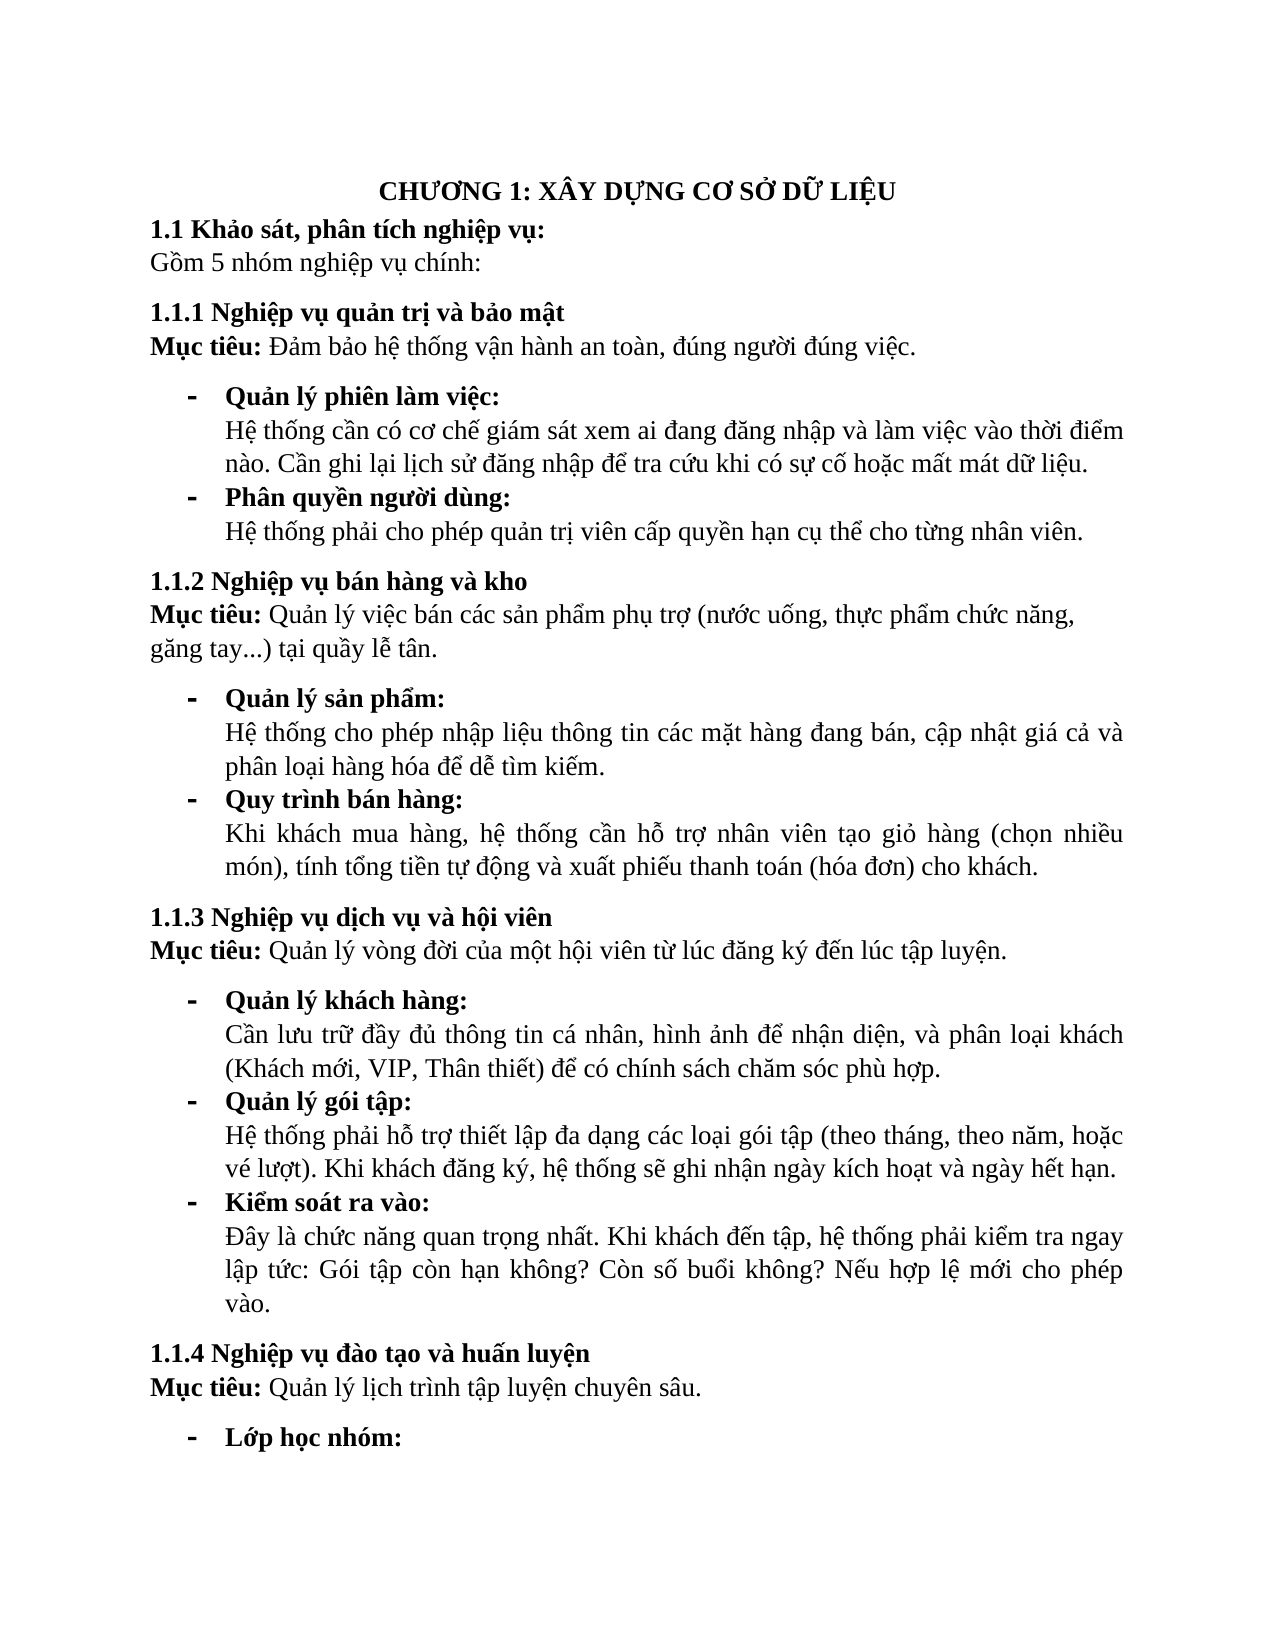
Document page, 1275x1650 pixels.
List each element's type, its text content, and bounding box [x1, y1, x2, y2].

list Hệ thống cho phép nhập liệu thông tin các mặt hàng đang bán, cập nhật giá cả và phân loại hàng hóa để dễ tìm kiếm. [225, 716, 1125, 781]
subtitle CHƯƠNG 1: XÂY DỰNG CƠ SỞ DỮ LIỆU [150, 175, 1125, 206]
list Quản lý gói tập: [187, 1085, 1125, 1116]
text Gồm 5 nhóm nghiệp vụ chính: [150, 246, 1125, 277]
list Quản lý sản phẩm: [187, 682, 1125, 713]
text Mục tiêu: Quản lý vòng đời của một hội viên từ lúc đăng ký đến lúc tập luyện. [150, 934, 1125, 965]
subtitle 1.1.1 Nghiệp vụ quản trị và bảo mật [150, 296, 1125, 328]
subtitle 1.1.4 Nghiệp vụ đào tạo và huấn luyện [150, 1337, 1125, 1368]
list Quy trình bán hàng: [187, 783, 1125, 814]
list Khi khách mua hàng, hệ thống cần hỗ trợ nhân viên tạo giỏ hàng (chọn nhiều món), tính tổng tiền tự động và xuất phiếu thanh toán (hóa đơn) cho khách. [225, 817, 1125, 882]
list Quản lý phiên làm việc: [187, 380, 1125, 411]
list Hệ thống phải cho phép quản trị viên cấp quyền hạn cụ thể cho từng nhân viên. [225, 515, 1125, 546]
list Hệ thống phải hỗ trợ thiết lập đa dạng các loại gói tập (theo tháng, theo năm, hoặc vé lượt). Khi khách đăng ký, hệ thống sẽ ghi nhận ngày kích hoạt và ngày hết hạn. [225, 1119, 1125, 1184]
list Phân quyền người dùng: [187, 481, 1125, 512]
list Lớp học nhóm: [187, 1421, 1125, 1452]
text Mục tiêu: Quản lý lịch trình tập luyện chuyên sâu. [150, 1371, 1125, 1402]
text Mục tiêu: Đảm bảo hệ thống vận hành an toàn, đúng người đúng việc. [150, 330, 1125, 361]
list Kiểm soát ra vào: [187, 1186, 1125, 1217]
list Cần lưu trữ đầy đủ thông tin cá nhân, hình ảnh để nhận diện, và phân loại khách (Khách mới, VIP, Thân thiết) để có chính sách chăm sóc phù hợp. [225, 1018, 1125, 1083]
text Mục tiêu: Quản lý việc bán các sản phẩm phụ trợ (nước uống, thực phẩm chức năng, găng tay...) tại quầy lễ tân. [150, 598, 1125, 663]
list Quản lý khách hàng: [187, 984, 1125, 1016]
list Hệ thống cần có cơ chế giám sát xem ai đang đăng nhập và làm việc vào thời điểm nào. Cần ghi lại lịch sử đăng nhập để tra cứu khi có sự cố hoặc mất mát dữ liệu. [225, 414, 1125, 479]
subtitle 1.1.3 Nghiệp vụ dịch vụ và hội viên [150, 901, 1125, 932]
subtitle 1.1.2 Nghiệp vụ bán hàng và kho [150, 565, 1125, 596]
subtitle 1.1 Khảo sát, phân tích nghiệp vụ: [150, 213, 1125, 244]
list Đây là chức năng quan trọng nhất. Khi khách đến tập, hệ thống phải kiểm tra ngay lập tức: Gói tập còn hạn không? Còn số buổi không? Nếu hợp lệ mới cho phép vào. [225, 1220, 1125, 1318]
